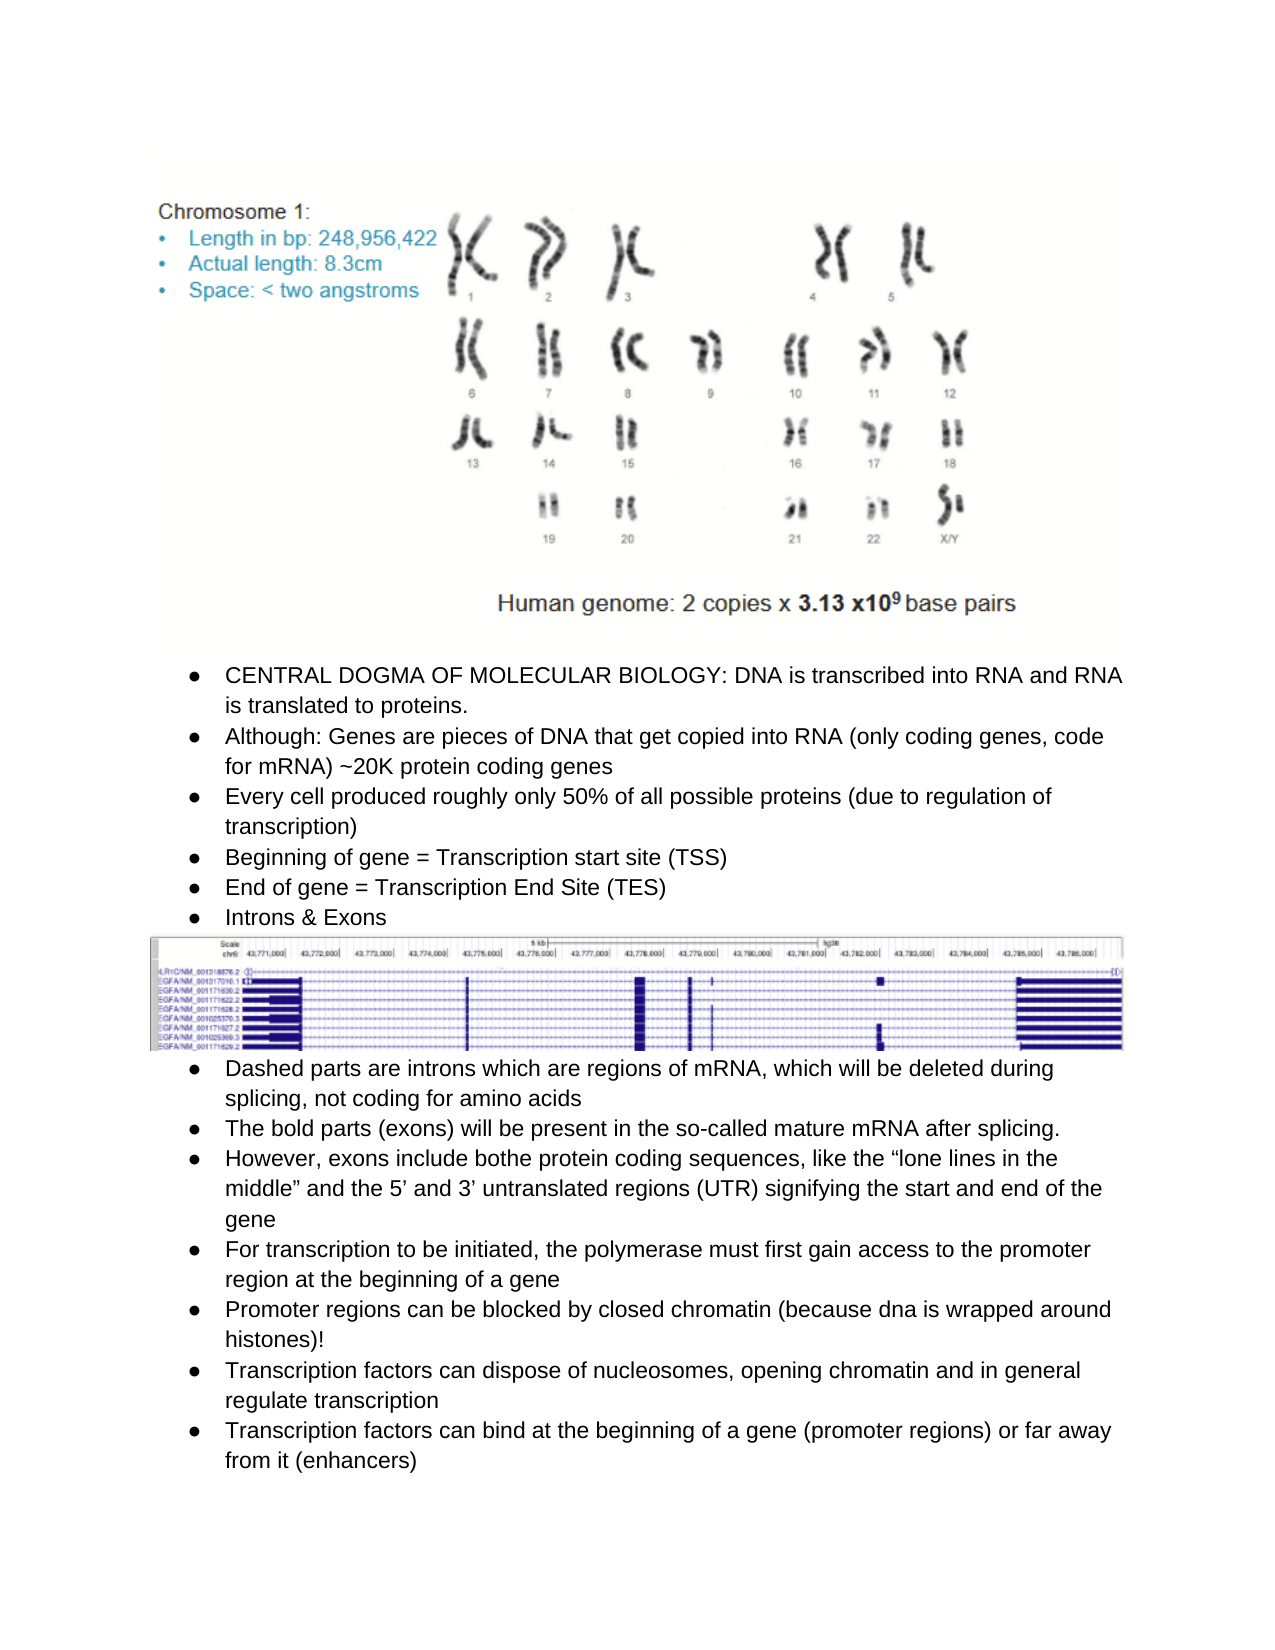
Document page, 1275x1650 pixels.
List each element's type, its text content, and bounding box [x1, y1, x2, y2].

list Introns & Exons [187, 904, 1125, 930]
picture [150, 150, 1125, 659]
list Transcription factors can dispose of nucleosomes, opening chromatin and in general regulate transcription [187, 1357, 1125, 1413]
list End of gene = Transcription End Site (TES) [187, 874, 1125, 900]
list Beginning of gene = Transcription start site (TSS) [187, 843, 1125, 870]
list Although: Genes are pieces of DNA that get copied into RNA (only coding genes, code for mRNA) ~20K protein coding genes [187, 723, 1125, 779]
picture [150, 934, 1125, 1051]
list CENTRAL DOGMA OF MOLECULAR BIOLOGY: DNA is transcribed into RNA and RNA is translated to proteins. [187, 662, 1125, 719]
list Transcription factors can bind at the beginning of a gene (promoter regions) or far away from it (enhancers) [187, 1417, 1125, 1474]
list The bold parts (exons) will be present in the so-called mature mRNA after splicing. [187, 1115, 1125, 1141]
list Every cell produced roughly only 50% of all possible proteins (due to regulation of transcription) [187, 783, 1125, 839]
list For transcription to be initiated, the polymerase must first gain access to the promoter region at the beginning of a gene [187, 1236, 1125, 1292]
list Dashed parts are introns which are regions of mRNA, which will be deleted during splicing, not coding for amino acids [187, 1054, 1125, 1111]
list However, exons include bothe protein coding sequences, like the “lone lines in the middle” and the 5’ and 3’ untranslated regions (UTR) signifying the start and end of the gene [187, 1145, 1125, 1232]
list Promoter regions can be blocked by closed chromatin (because dna is wrapped around histones)! [187, 1296, 1125, 1353]
